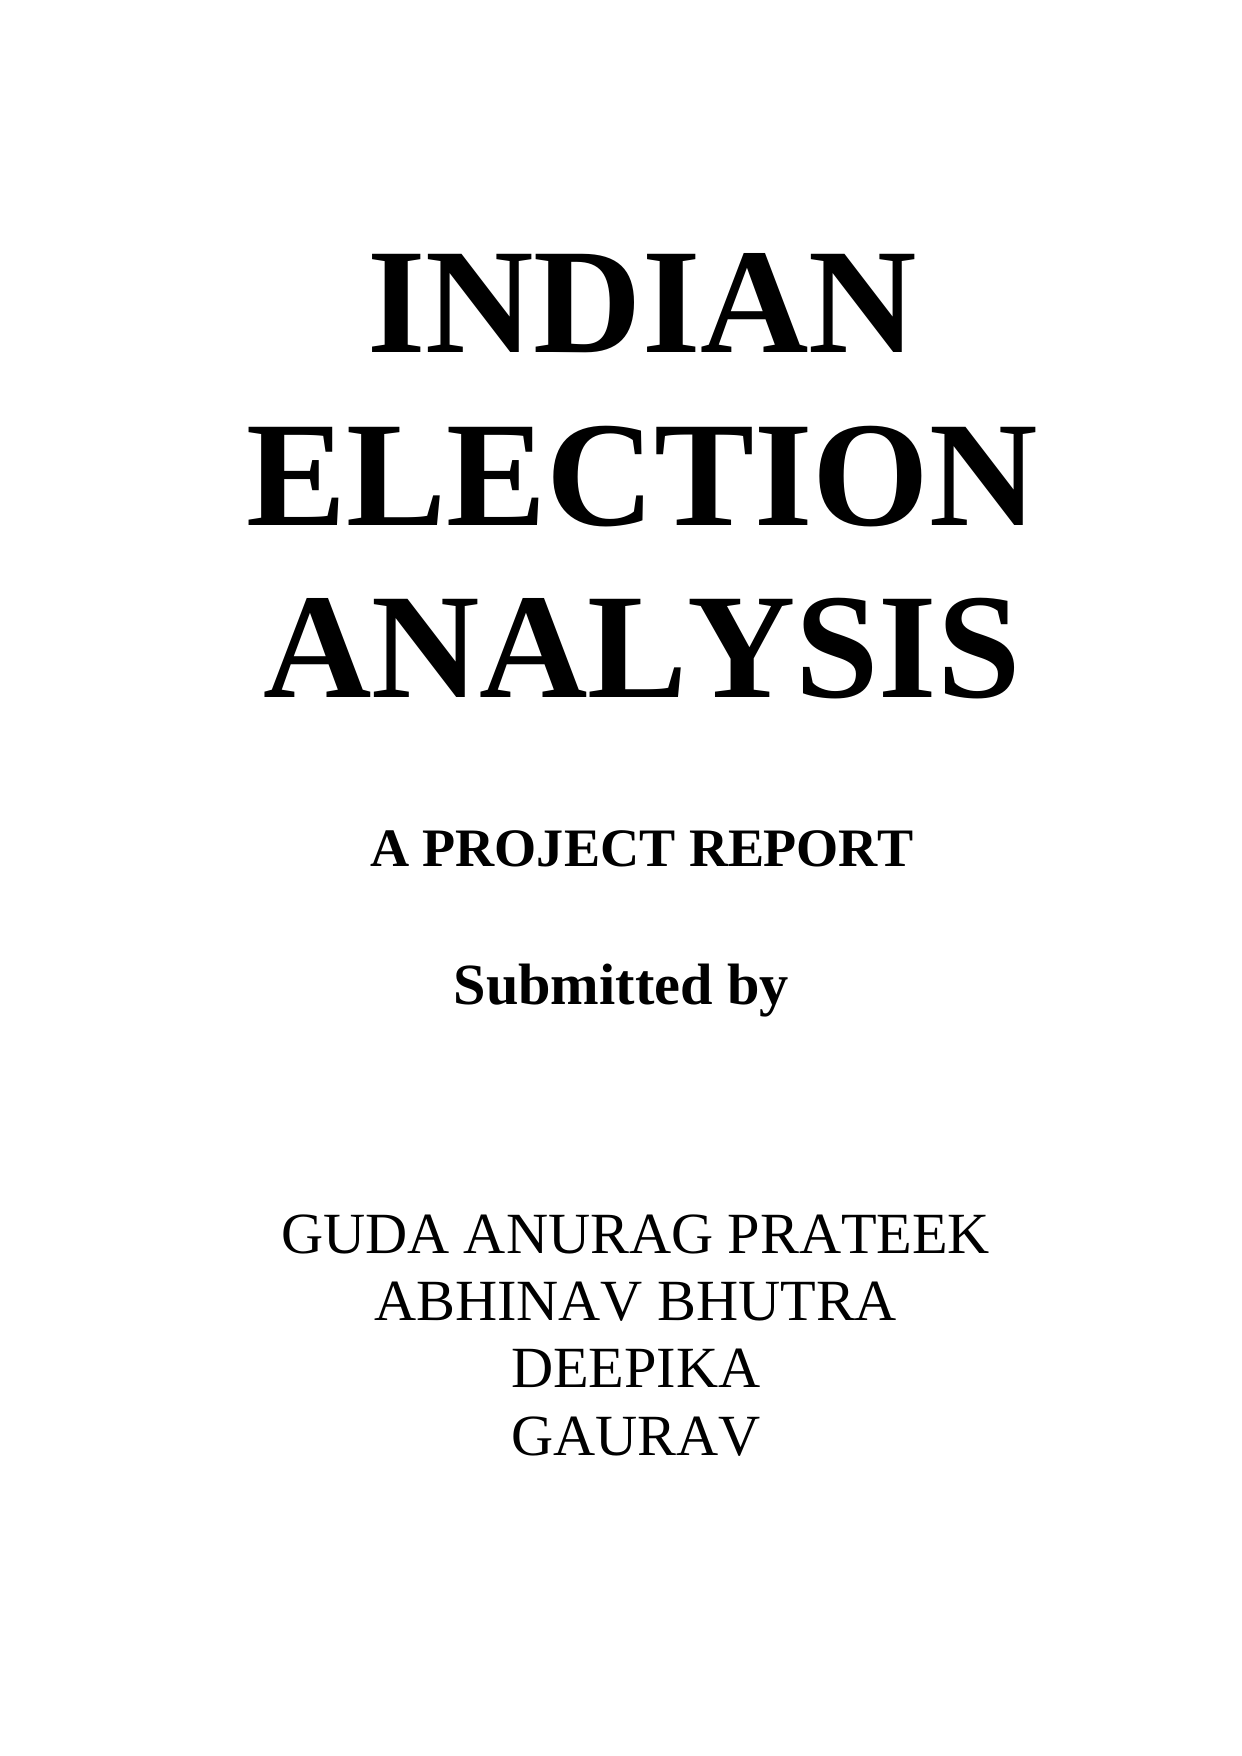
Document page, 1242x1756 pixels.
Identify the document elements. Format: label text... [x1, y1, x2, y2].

text ABHINAV BHUTRA [118, 1266, 1153, 1333]
text A PROJECT REPORT [131, 816, 1153, 878]
text DEEPIKA [118, 1333, 1153, 1400]
text GAURAV [118, 1400, 1153, 1467]
title INDIAN ELECTION ANALYSIS [131, 212, 1153, 730]
text Submitted by [118, 950, 1153, 1017]
text GUDA ANURAG PRATEEK [118, 1199, 1153, 1266]
